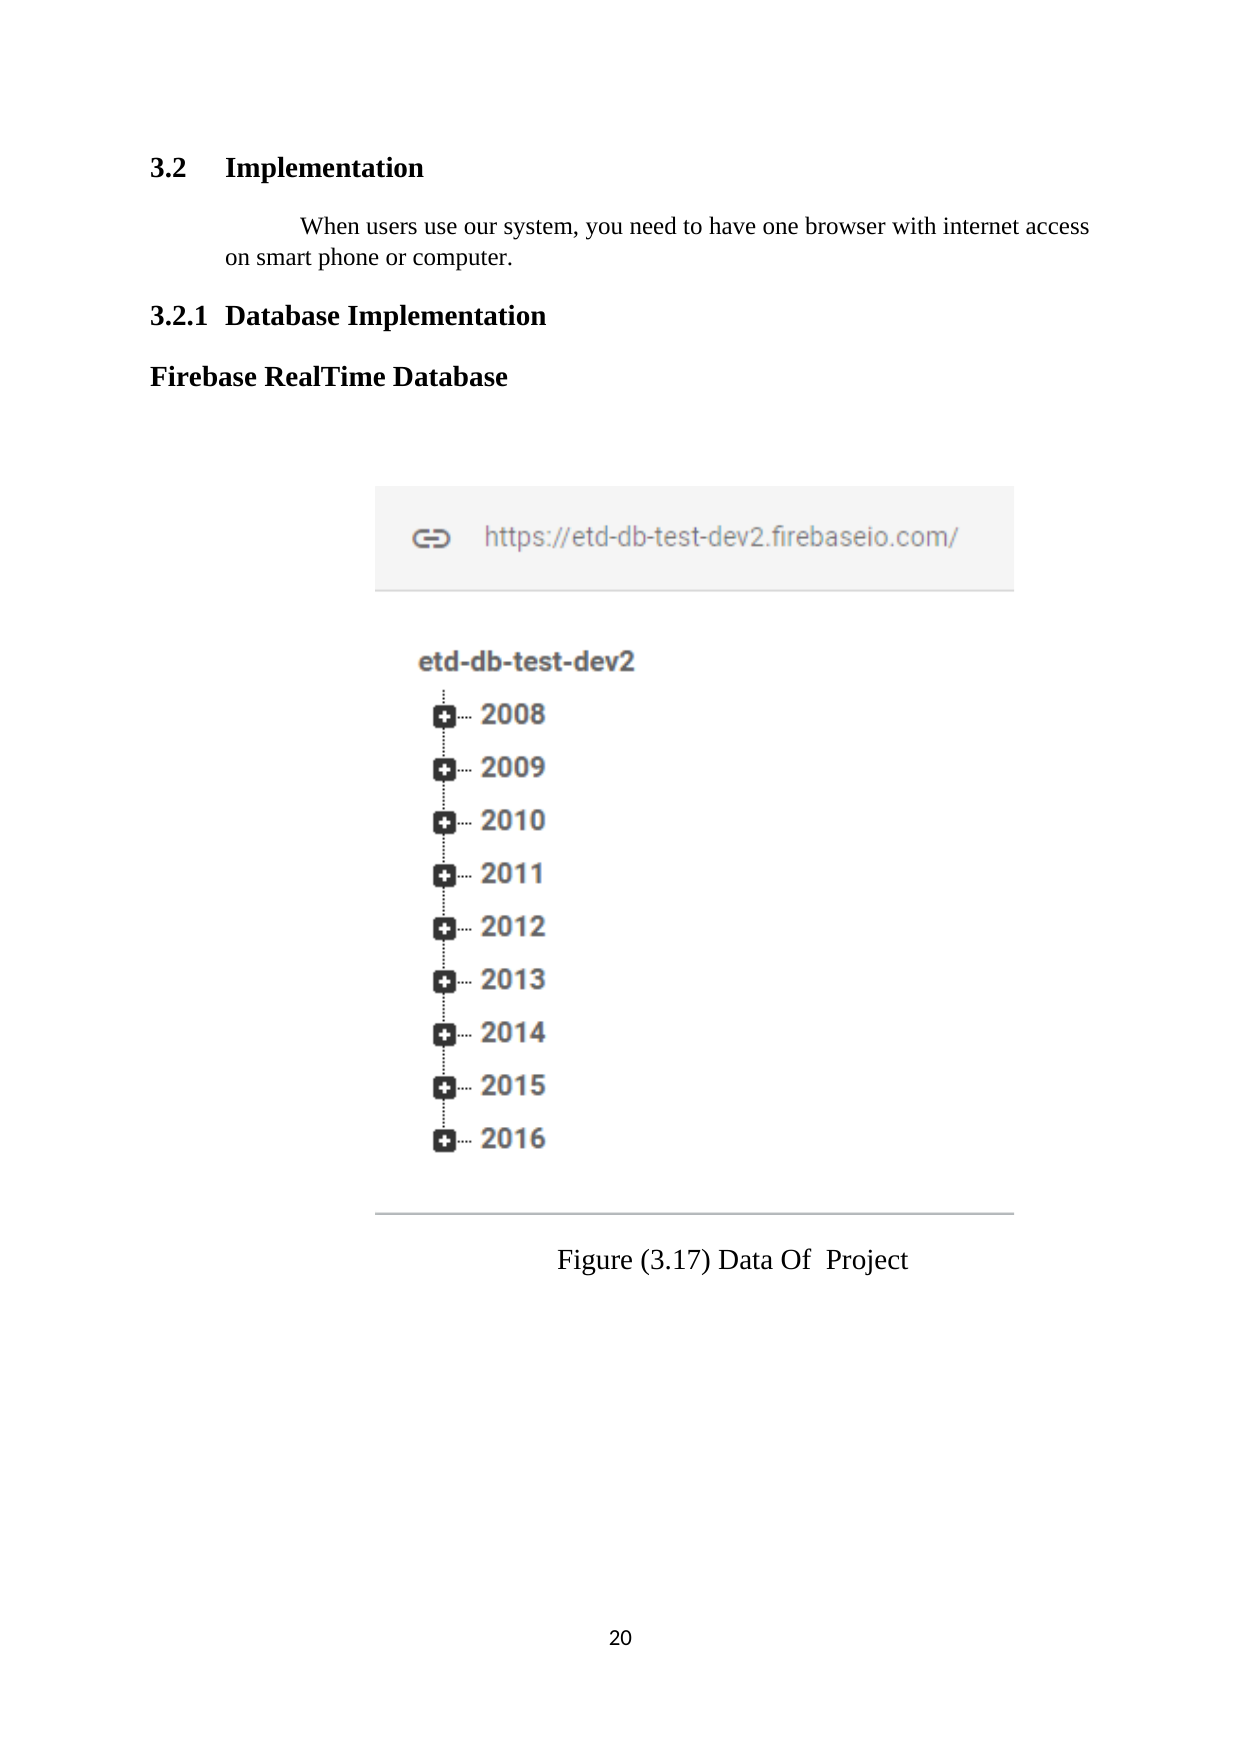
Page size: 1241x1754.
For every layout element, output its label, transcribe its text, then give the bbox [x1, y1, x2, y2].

text 3.2 Implementation [150, 150, 1090, 183]
text Firebase RealTime Database [150, 359, 1090, 393]
picture [375, 486, 1015, 1215]
text When users use our system, you need to have one browser with internet access on smart phone or computer. [225, 211, 1090, 271]
text 3.2.1 Database Implementation [150, 298, 1090, 332]
text Figure (3.17) Data Of Project [300, 1242, 1090, 1276]
